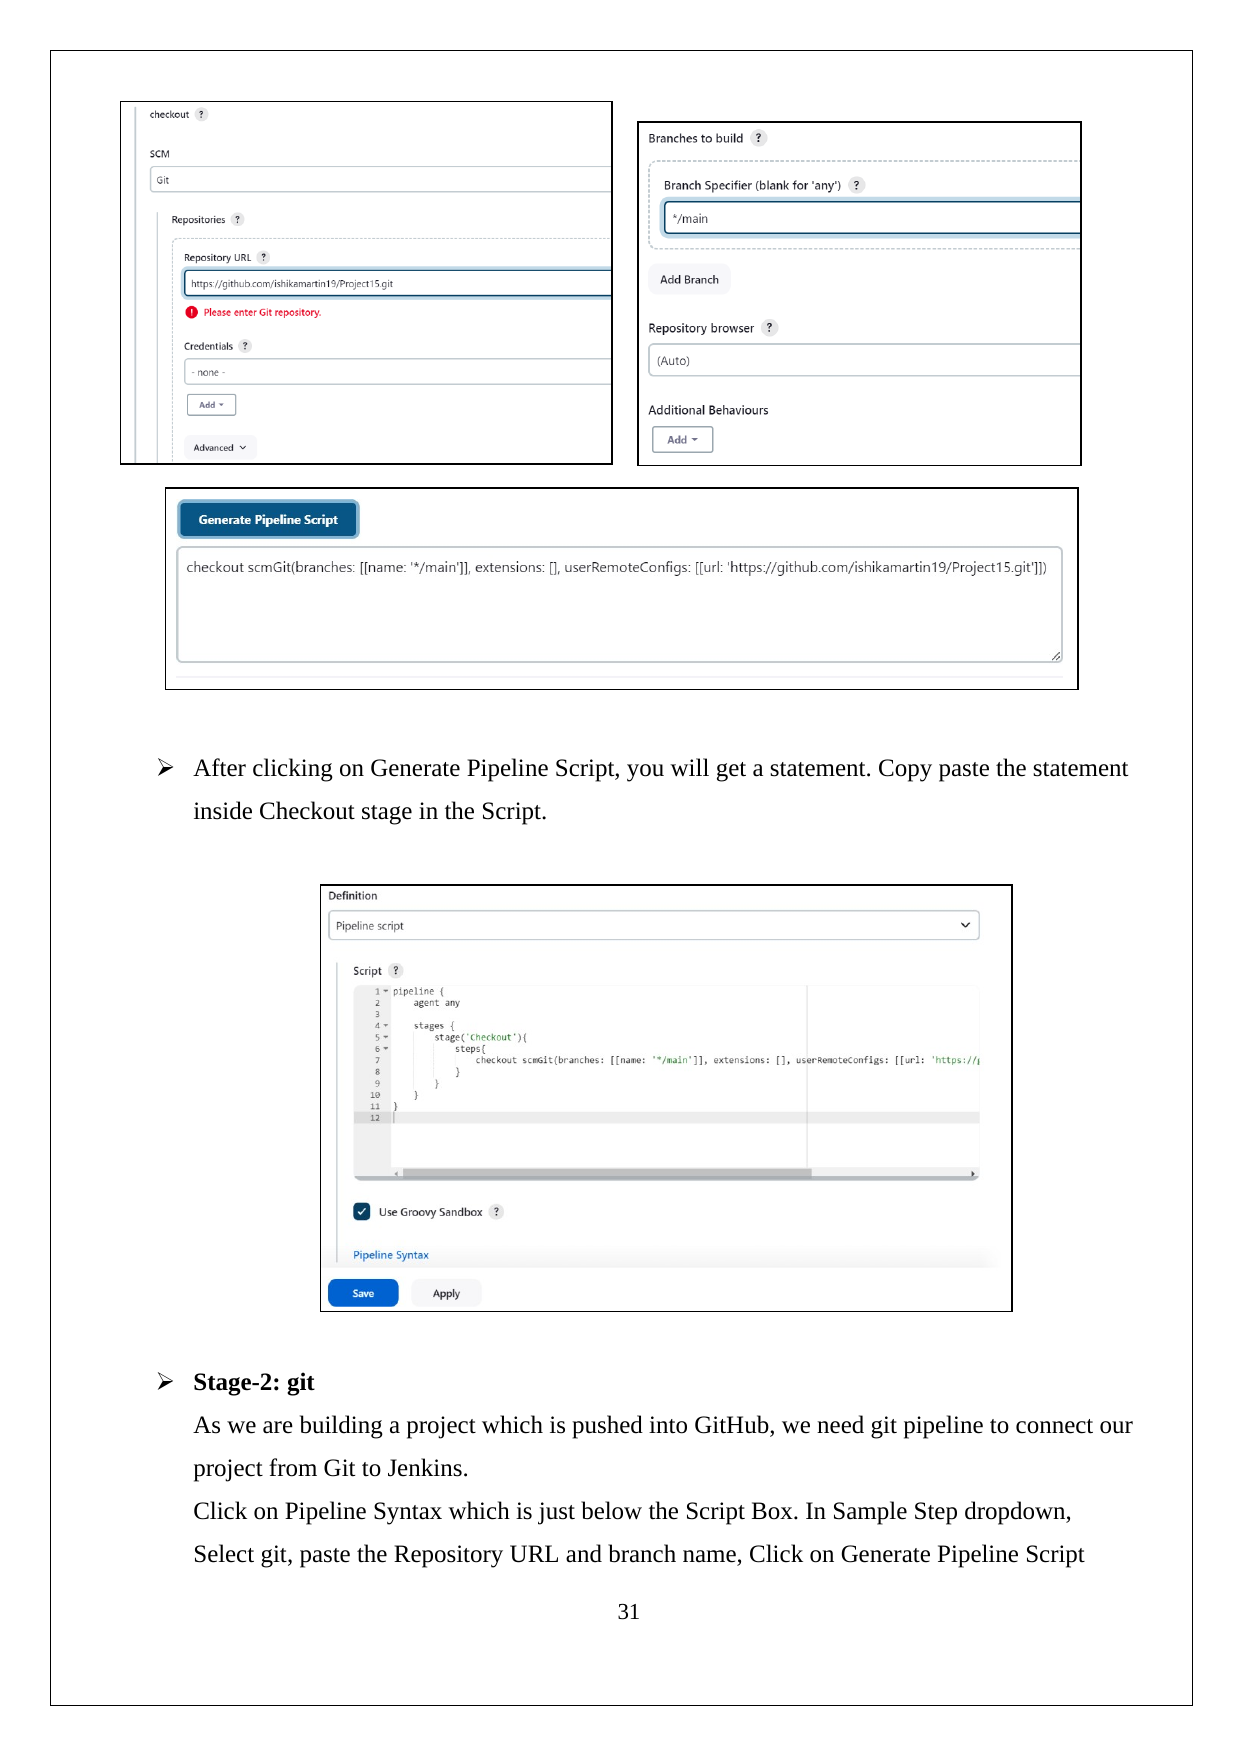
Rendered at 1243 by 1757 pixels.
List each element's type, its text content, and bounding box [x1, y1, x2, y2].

picture [176, 499, 1063, 678]
text As we are building a project which is pushed into GitHub, we need git pipeline to connect our project from Git to Jenkins. [193, 1410, 1135, 1482]
subtitle Stage-2: git [155, 1367, 1161, 1396]
list After clicking on Generate Pipeline Script, you will get a statement. Copy paste the statement inside Checkout stage in the Script. [156, 753, 1130, 825]
picture [321, 890, 1001, 1307]
picture [648, 129, 1080, 453]
picture [134, 106, 611, 463]
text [193, 1496, 1087, 1568]
